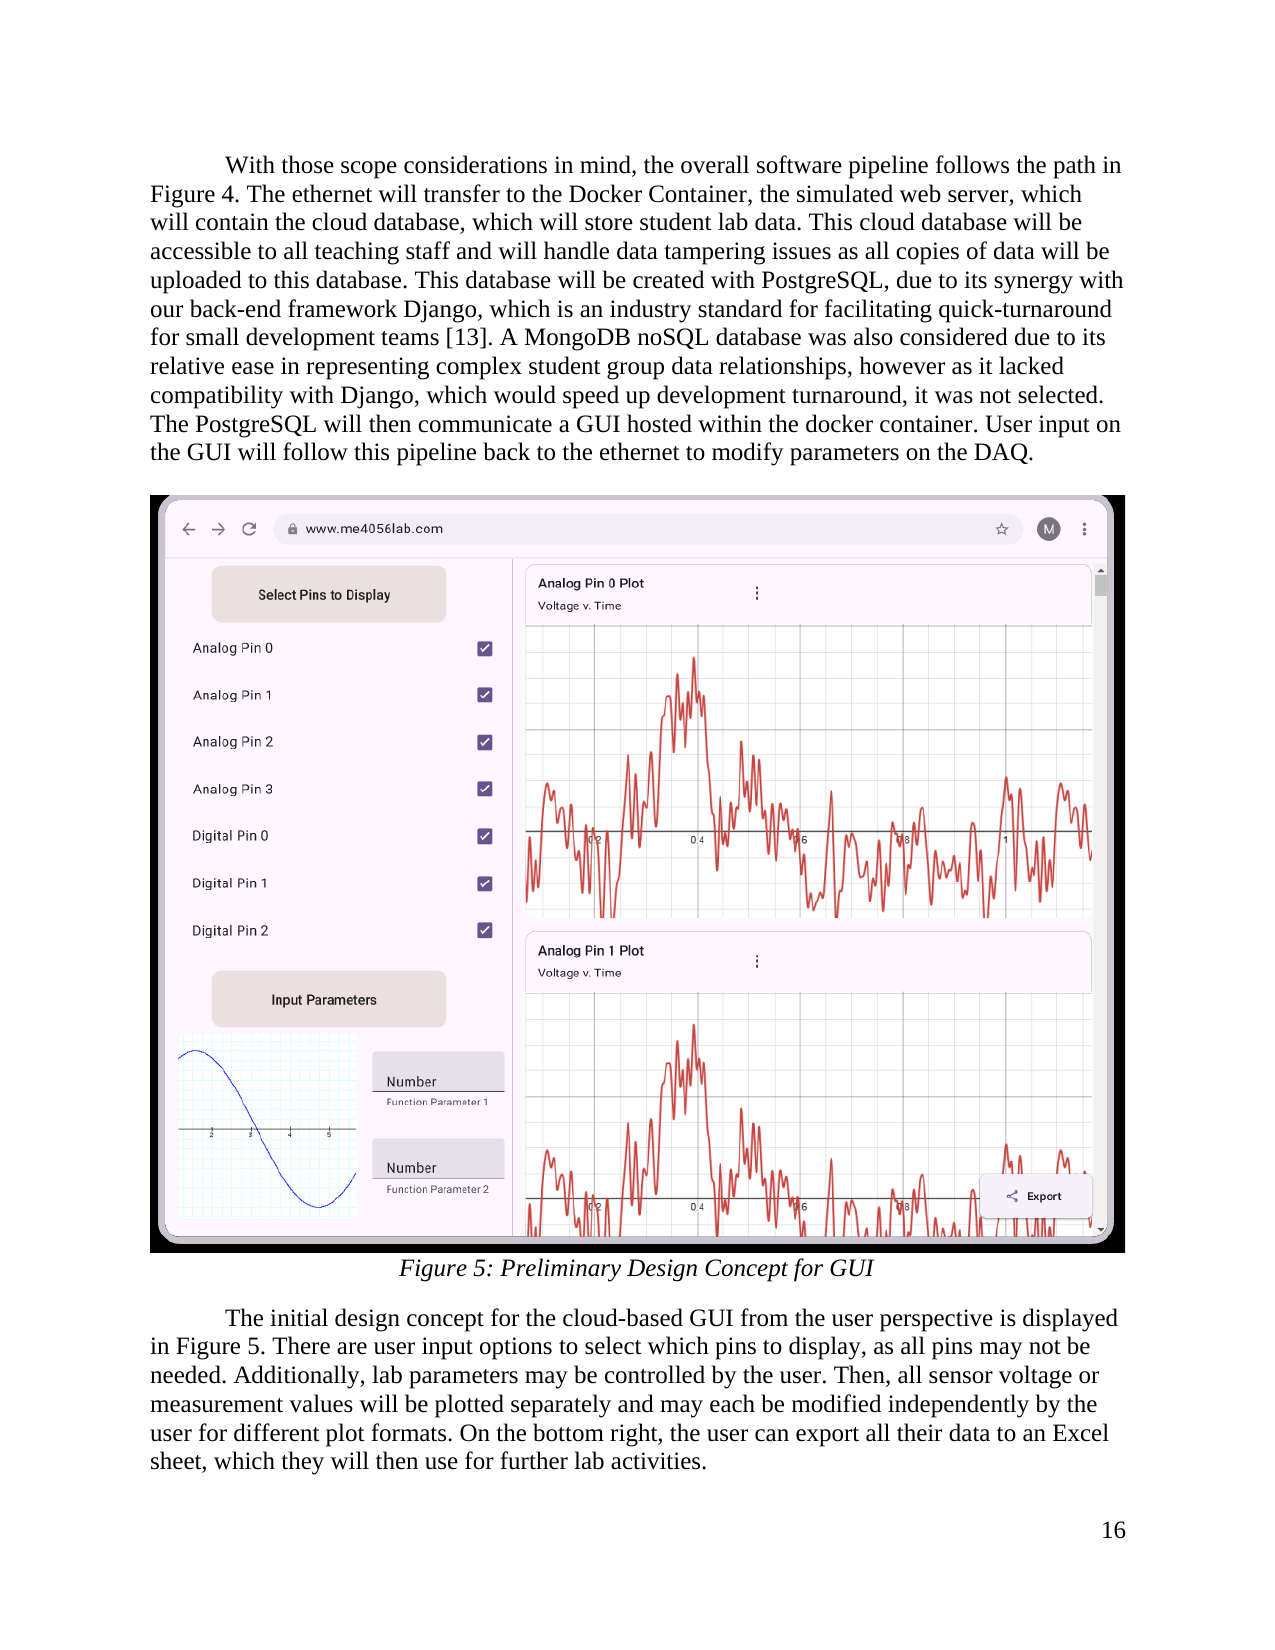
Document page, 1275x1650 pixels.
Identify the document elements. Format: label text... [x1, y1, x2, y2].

text The initial design concept for the cloud-based GUI from the user perspective is displayed in Figure 5. There are user input options to select which pins to display, as all pins may not be needed. Additionally, lab parameters may be controlled by the user. Then, all sensor voltage or measurement values will be plotted separately and may each be modified independently by the user for different plot formats. On the bottom right, the user can export all their data to an Excel sheet, which they will then use for further lab activities. [150, 1303, 1125, 1475]
text With those scope considerations in mind, the overall software pipeline follows the path in Figure 4. The ethernet will transfer to the Docker Container, the simulated web server, which will contain the cloud database, which will store student lab data. This cloud database will be accessible to all teaching staff and will handle data tampering issues as all copies of data will be uploaded to this database. This database will be created with PostgreSQL, due to its synergy with our back-end framework Django, which is an industry standard for facilitating quick-turnaround for small development teams [13]. A MongoDB noSQL database was also considered due to its relative ease in representing complex student group data relationships, however as it lacked compatibility with Django, which would speed up development turnaround, it was not selected. The PostgreSQL will then communicate a GUI hosted within the docker container. User input on the GUI will follow this pipeline back to the ethernet to modify parameters on the DAQ. [150, 150, 1125, 466]
picture [150, 495, 1125, 1253]
text Figure 5: Preliminary Design Concept for GUI [150, 1253, 1125, 1282]
